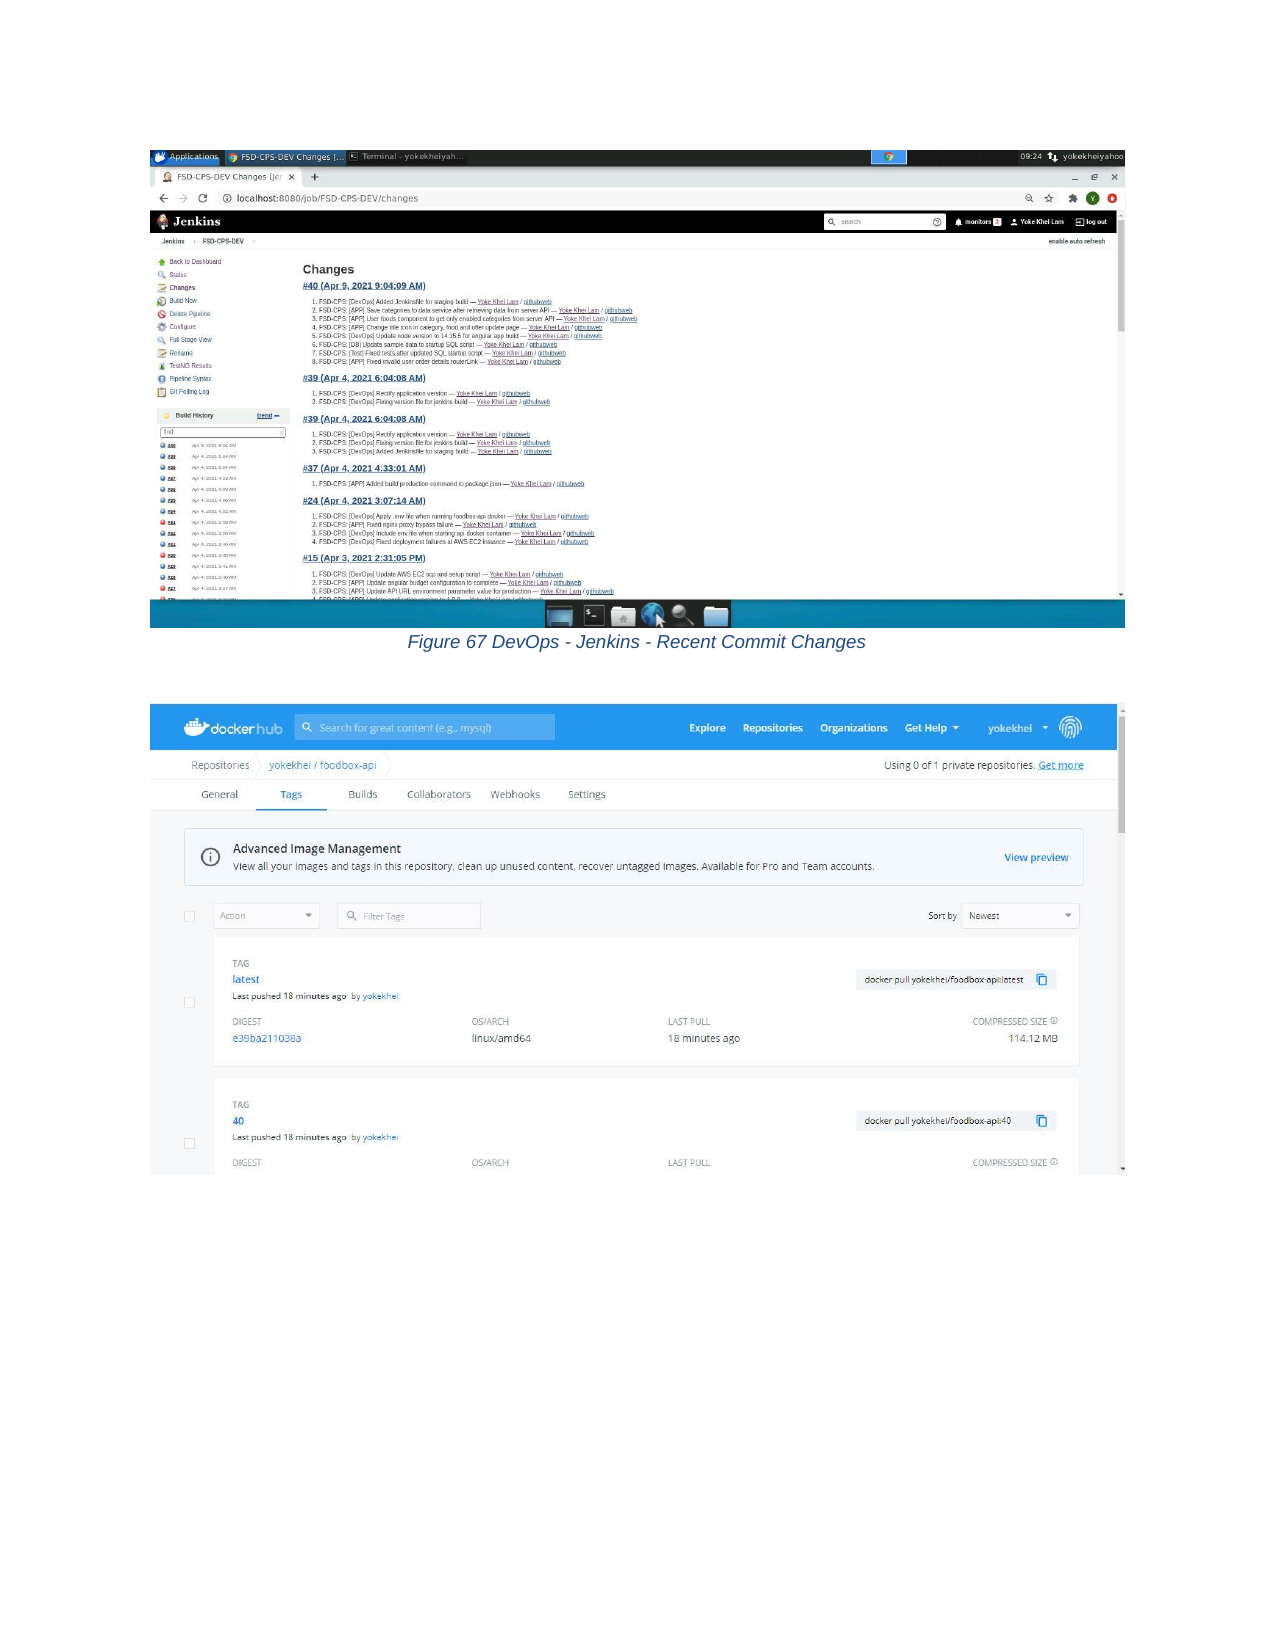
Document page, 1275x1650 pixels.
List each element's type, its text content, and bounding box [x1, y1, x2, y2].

picture [150, 150, 1125, 628]
picture [150, 703, 1125, 1175]
text Figure 67 DevOps - Jenkins - Recent Commit Changes [150, 631, 1125, 653]
